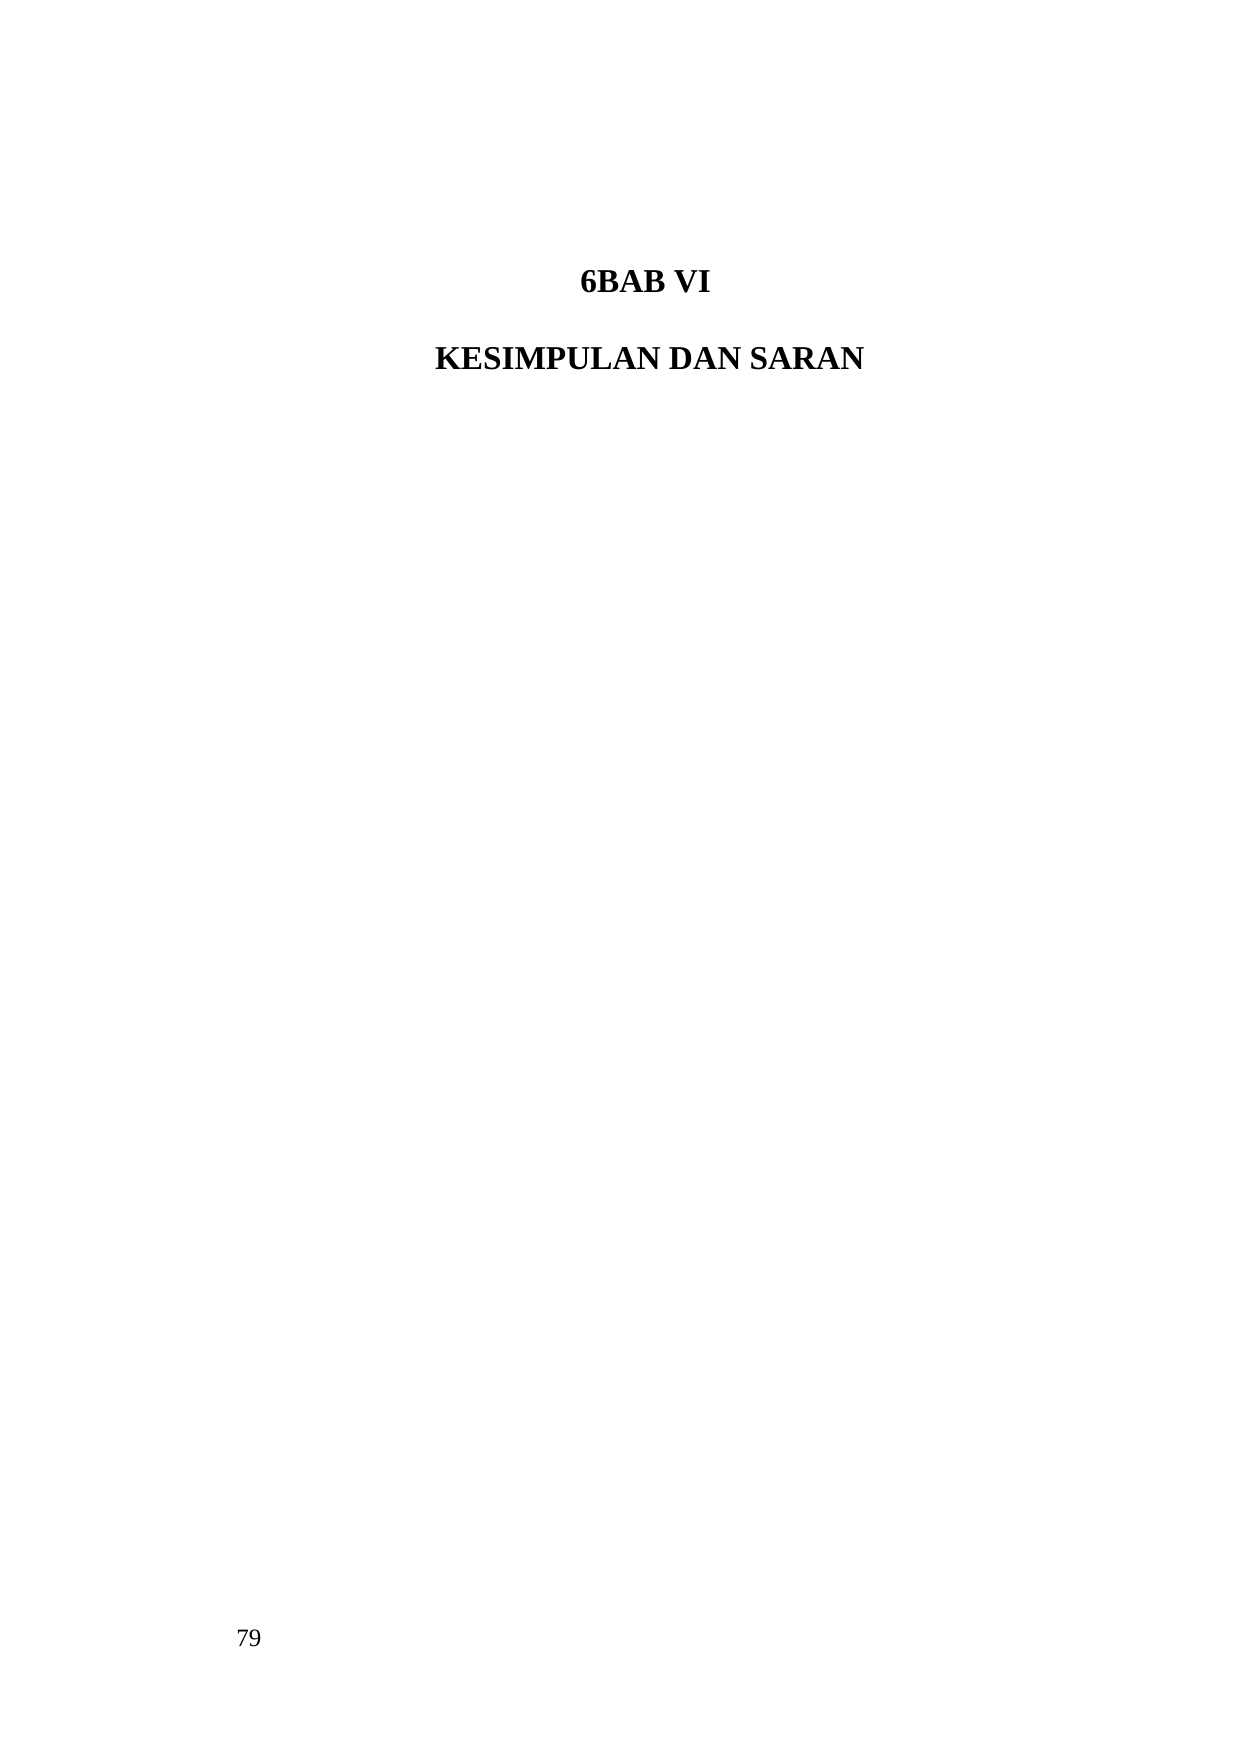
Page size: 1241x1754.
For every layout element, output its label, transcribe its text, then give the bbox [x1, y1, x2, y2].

subtitle BAB VI KESIMPULAN DAN SARAN [236, 261, 1063, 376]
